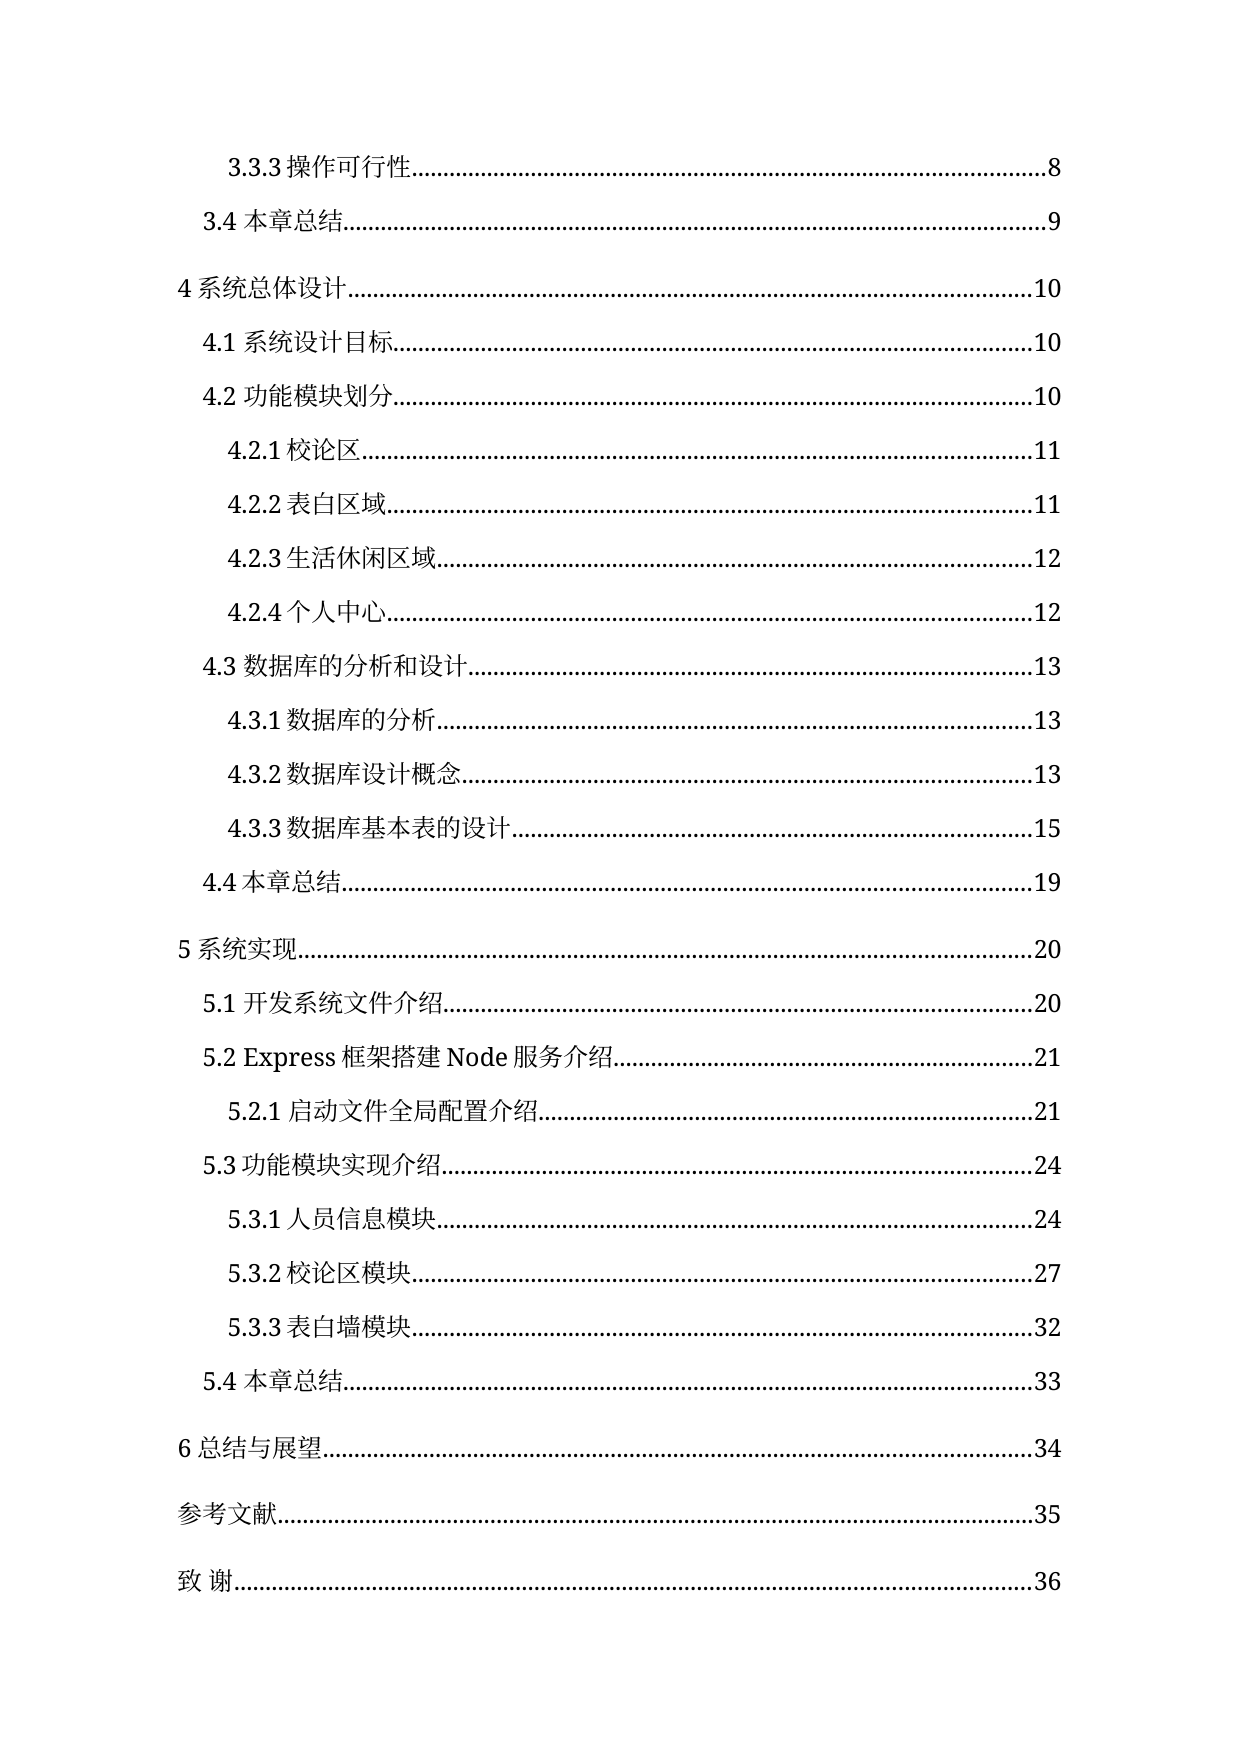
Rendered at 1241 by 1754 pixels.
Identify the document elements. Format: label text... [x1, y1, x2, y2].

text 4 系统总体设计 10 [177, 268, 1063, 304]
text 4.2.3生活休闲区域 12 [227, 539, 1063, 575]
text 6 总结与展望 34 [177, 1429, 1063, 1465]
text 5.3.1人员信息模块 24 [227, 1200, 1063, 1236]
text 4.2.4个人中心 12 [227, 593, 1063, 629]
text 5.3.2校论区模块 27 [227, 1254, 1063, 1290]
text 4.3.2数据库设计概念 13 [227, 755, 1063, 791]
text 参考文献 35 [177, 1495, 1063, 1531]
text 4.3.1数据库的分析 13 [227, 701, 1063, 737]
text 5.2.1 启动文件全局配置介绍 21 [227, 1092, 1063, 1128]
text 5.1 开发系统文件介绍 20 [202, 984, 1063, 1020]
text 5 系统实现 20 [177, 929, 1063, 966]
text 4.3 数据库的分析和设计 13 [202, 647, 1063, 683]
text 4.2.2表白区域 11 [227, 484, 1063, 521]
text 5.3.3表白墙模块 32 [227, 1308, 1063, 1344]
text 5.3功能模块实现介绍 24 [202, 1146, 1063, 1182]
text 4.4本章总结 19 [202, 863, 1063, 899]
text 4.1 系统设计目标 10 [202, 322, 1063, 358]
text 3.3.3操作可行性 8 [227, 148, 1063, 184]
text 5.4 本章总结 33 [202, 1362, 1063, 1398]
text 5.2 Express框架搭建Node服务介绍 21 [202, 1038, 1063, 1074]
text 4.2 功能模块划分 10 [202, 376, 1063, 412]
text 致 谢 36 [177, 1562, 1063, 1598]
text 3.4 本章总结 9 [202, 202, 1063, 238]
text 4.3.3数据库基本表的设计 15 [227, 809, 1063, 845]
text 4.2.1校论区 11 [227, 431, 1063, 467]
